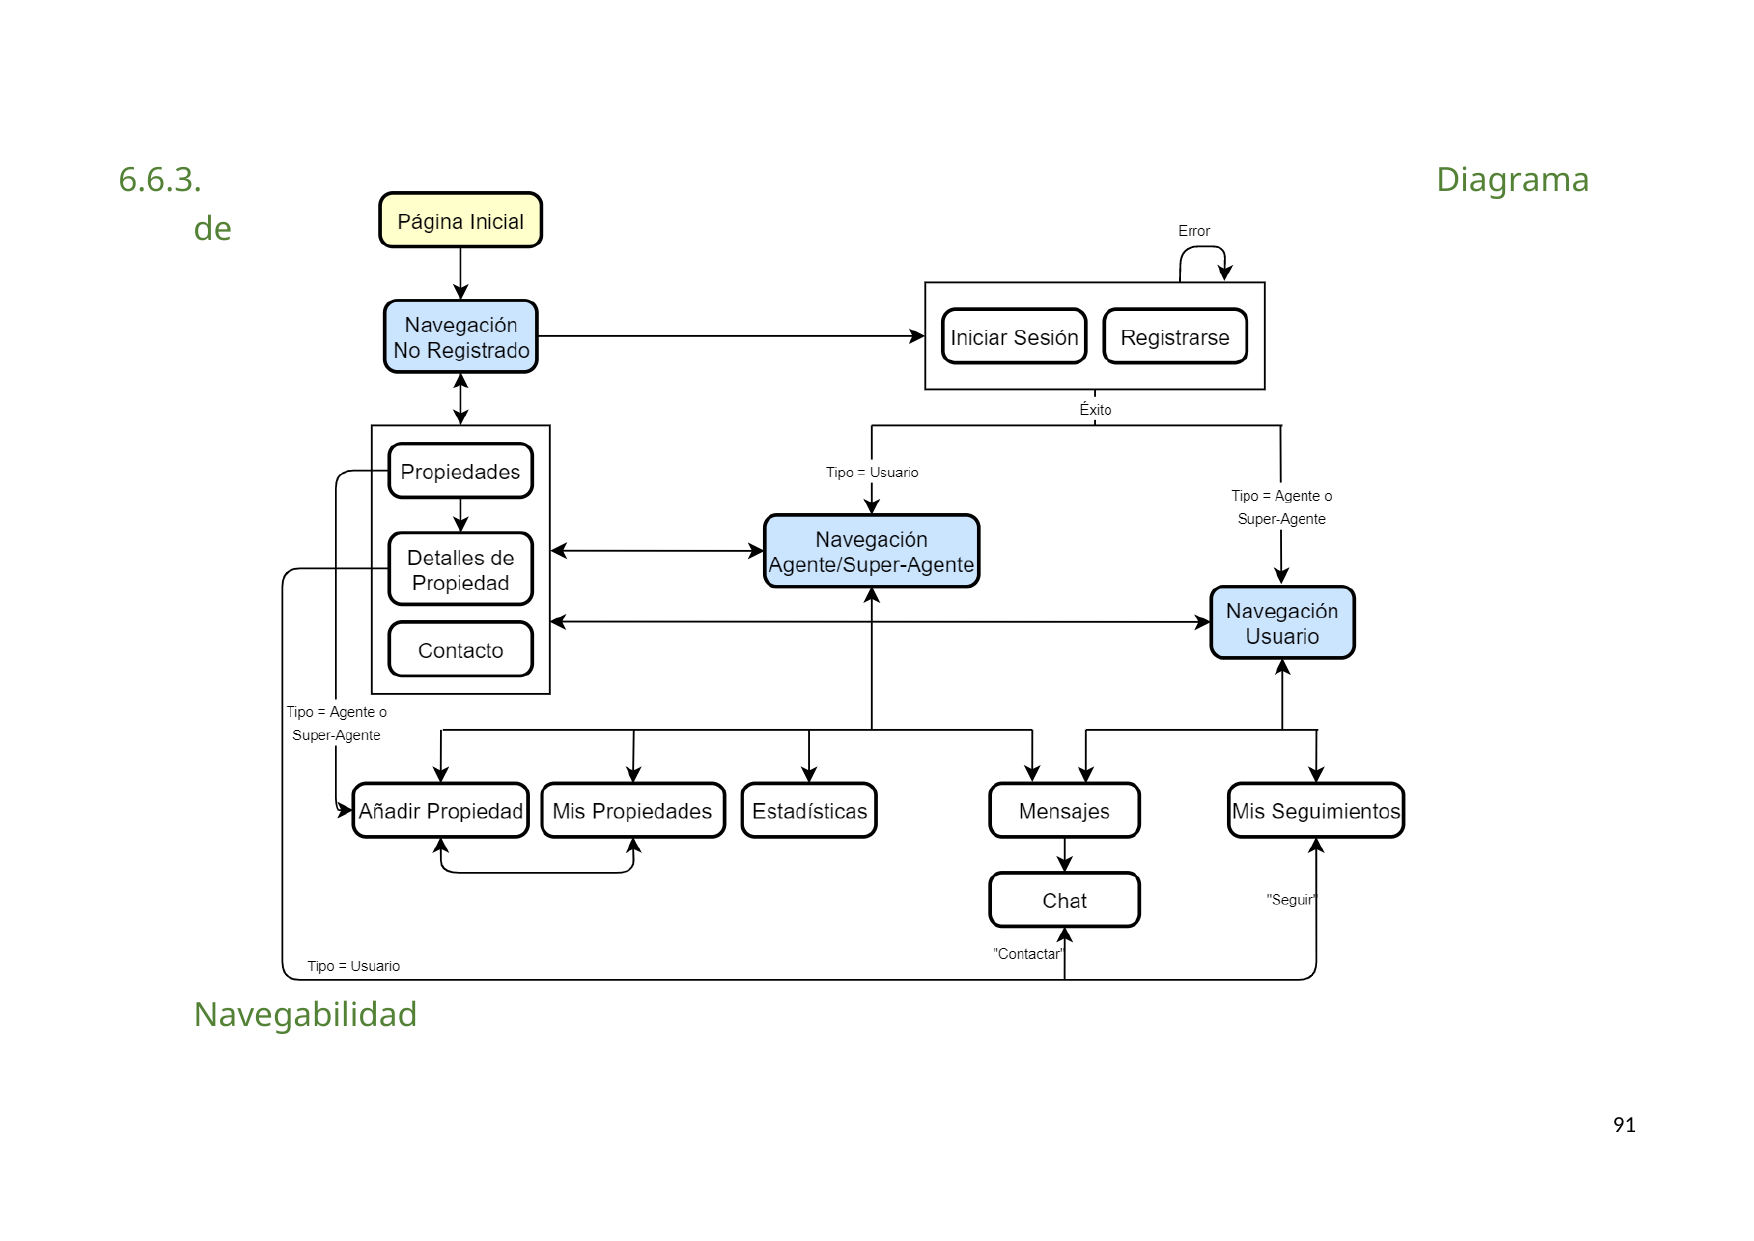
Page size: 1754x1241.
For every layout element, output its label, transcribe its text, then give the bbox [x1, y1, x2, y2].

picture [262, 187, 1417, 991]
